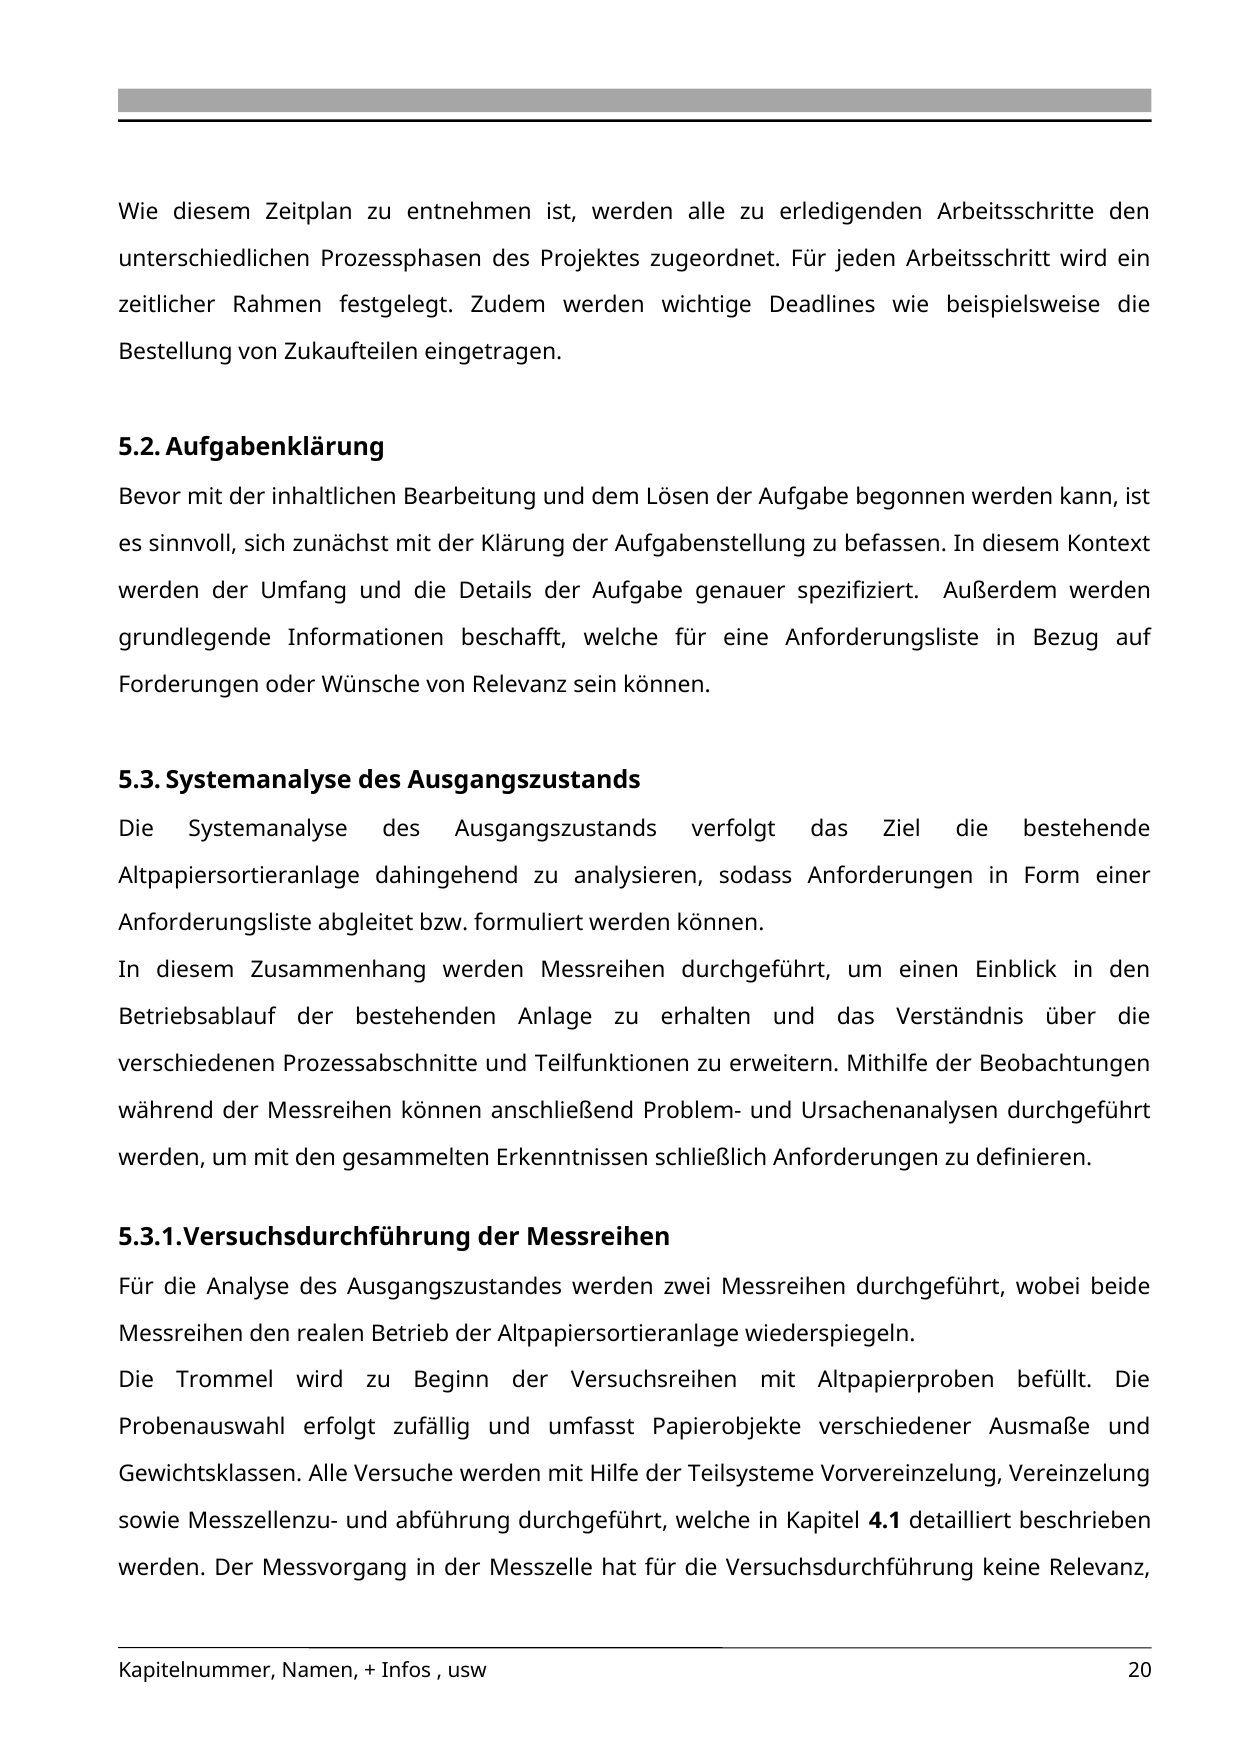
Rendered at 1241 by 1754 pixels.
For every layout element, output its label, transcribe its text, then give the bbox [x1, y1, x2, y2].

subtitle Versuchsdurchführung der Messreihen [118, 1218, 1152, 1253]
text Bevor mit der inhaltlichen Bearbeitung und dem Lösen der Aufgabe begonnen werden kann, ist es sinnvoll, sich zunächst mit der Klärung der Aufgabenstellung zu befassen. In diesem Kontext werden der Umfang und die Details der Aufgabe genauer spezifiziert. Außerdem werden grundlegende Informationen beschafft, welche für eine Anforderungsliste in Bezug auf Forderungen oder Wünsche von Relevanz sein können. [118, 480, 1152, 699]
subtitle Aufgabenklärung [118, 429, 1152, 463]
text In diesem Zusammenhang werden Messreihen durchgeführt, um einen Einblick in den Betriebsablauf der bestehenden Anlage zu erhalten und das Verständnis über die verschiedenen Prozessabschnitte und Teilfunktionen zu erweitern. Mithilfe der Beobachtungen während der Messreihen können anschließend Problem- und Ursachenanalysen durchgeführt werden, um mit den gesammelten Erkenntnissen schließlich Anforderungen zu definieren. [118, 953, 1152, 1172]
subtitle Systemanalyse des Ausgangszustands [118, 761, 1152, 795]
text Wie diesem Zeitplan zu entnehmen ist, werden alle zu erledigenden Arbeitsschritte den unterschiedlichen Prozessphasen des Projektes zugeordnet. Für jeden Arbeitsschritt wird ein zeitlicher Rahmen festgelegt. Zudem werden wichtige Deadlines wie beispielsweise die Bestellung von Zukaufteilen eingetragen. [118, 194, 1152, 366]
text Für die Analyse des Ausgangszustandes werden zwei Messreihen durchgeführt, wobei beide Messreihen den realen Betrieb der Altpapiersortieranlage wiederspiegeln. [118, 1269, 1152, 1348]
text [118, 1363, 1152, 1582]
text Die Systemanalyse des Ausgangszustands verfolgt das Ziel die bestehende Altpapiersortieranlage dahingehend zu analysieren, sodass Anforderungen in Form einer Anforderungsliste abgleitet bzw. formuliert werden können. [118, 812, 1152, 937]
